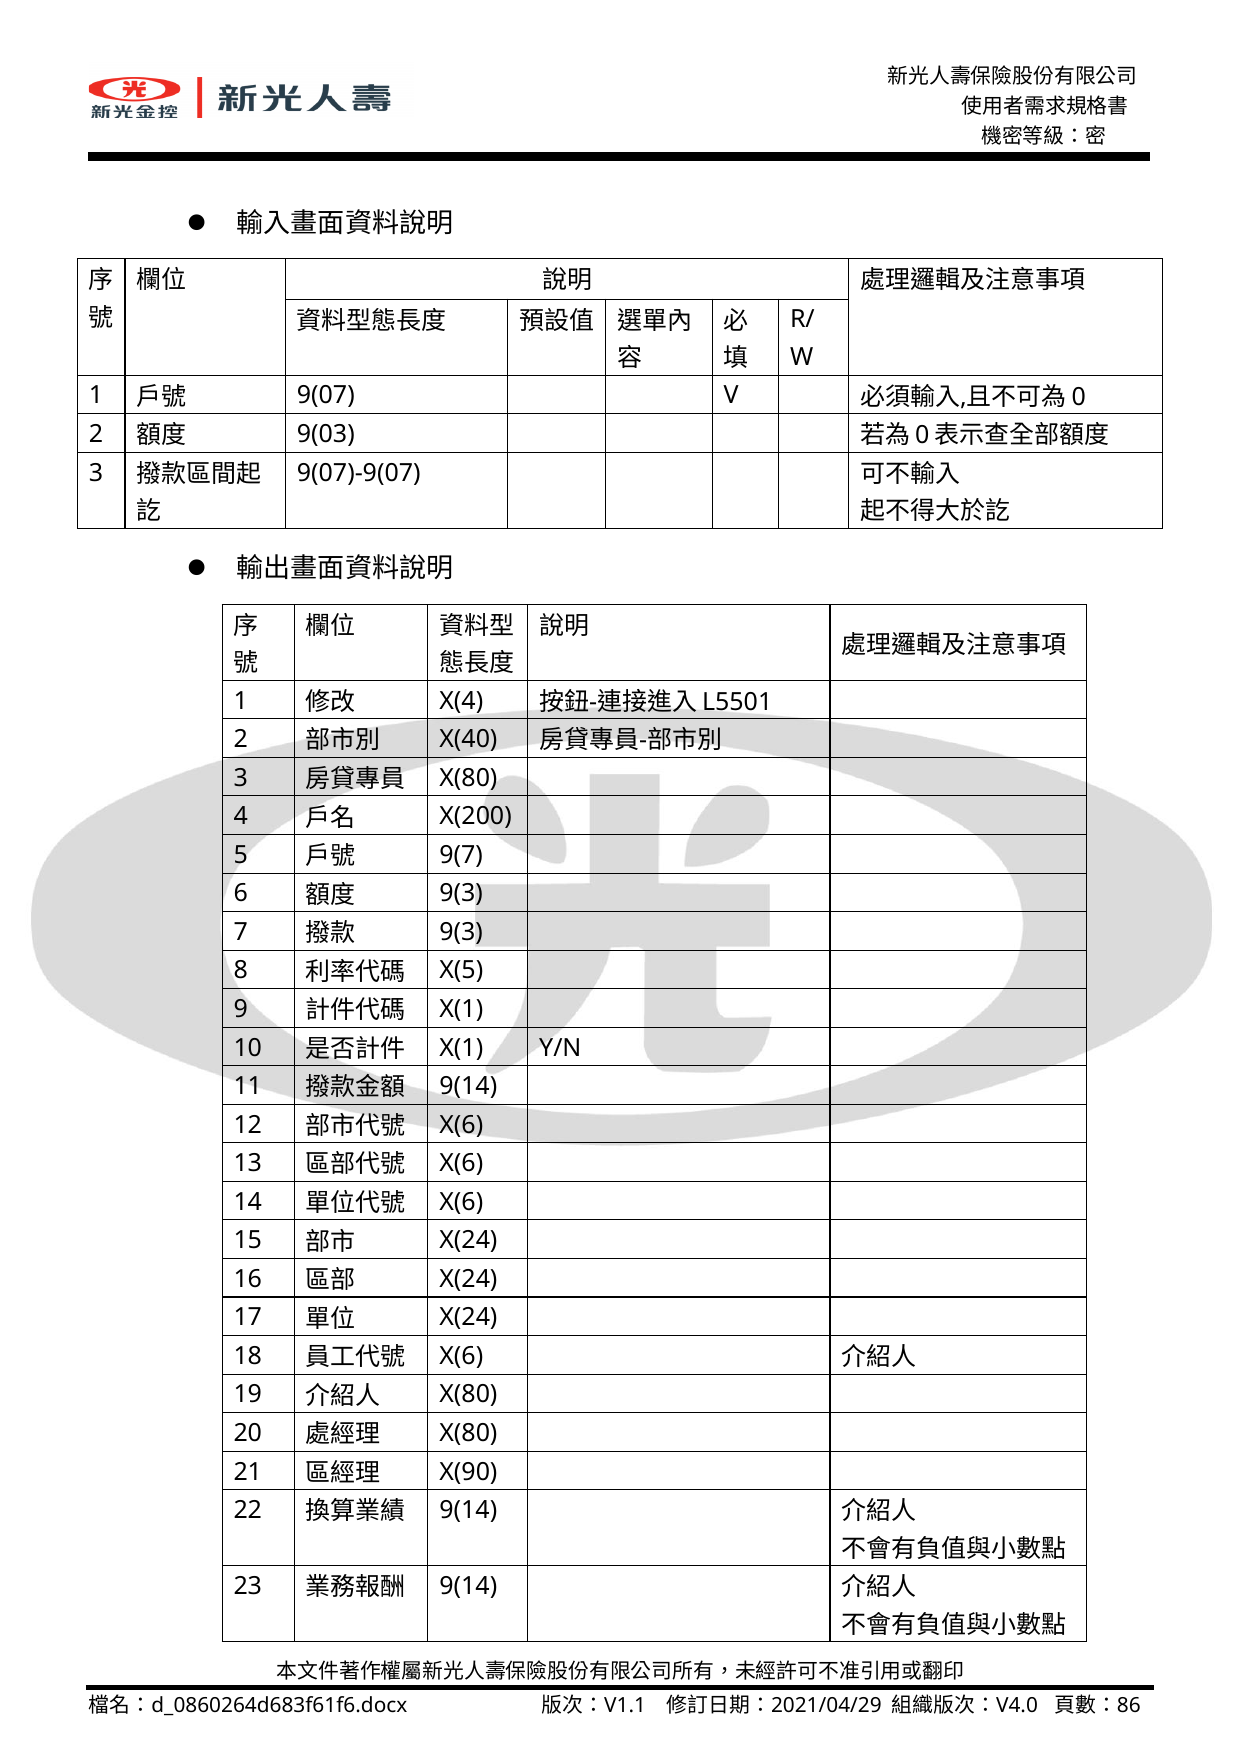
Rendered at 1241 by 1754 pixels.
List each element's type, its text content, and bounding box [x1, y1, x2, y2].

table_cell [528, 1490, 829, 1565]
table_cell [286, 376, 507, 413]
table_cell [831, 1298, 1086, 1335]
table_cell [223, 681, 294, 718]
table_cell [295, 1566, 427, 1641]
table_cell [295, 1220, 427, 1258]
picture [1087, 699, 1215, 1152]
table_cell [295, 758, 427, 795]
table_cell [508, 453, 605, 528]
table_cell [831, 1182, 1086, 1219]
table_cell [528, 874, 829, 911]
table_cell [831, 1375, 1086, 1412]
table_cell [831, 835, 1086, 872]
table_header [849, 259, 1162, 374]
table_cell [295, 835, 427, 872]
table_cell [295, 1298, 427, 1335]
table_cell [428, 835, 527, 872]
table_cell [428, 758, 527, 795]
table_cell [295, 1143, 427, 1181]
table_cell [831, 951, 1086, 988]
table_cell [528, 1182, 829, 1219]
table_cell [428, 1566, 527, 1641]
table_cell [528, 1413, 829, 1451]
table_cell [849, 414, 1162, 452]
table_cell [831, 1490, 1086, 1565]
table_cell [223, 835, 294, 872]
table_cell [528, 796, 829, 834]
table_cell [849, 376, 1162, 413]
picture [25, 699, 222, 1152]
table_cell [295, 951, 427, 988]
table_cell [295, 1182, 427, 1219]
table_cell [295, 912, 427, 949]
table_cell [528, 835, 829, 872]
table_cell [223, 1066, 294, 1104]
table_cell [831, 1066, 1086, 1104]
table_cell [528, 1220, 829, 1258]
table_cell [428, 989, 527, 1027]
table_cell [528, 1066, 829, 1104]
list 輸出畫面資料說明 [186, 529, 1152, 604]
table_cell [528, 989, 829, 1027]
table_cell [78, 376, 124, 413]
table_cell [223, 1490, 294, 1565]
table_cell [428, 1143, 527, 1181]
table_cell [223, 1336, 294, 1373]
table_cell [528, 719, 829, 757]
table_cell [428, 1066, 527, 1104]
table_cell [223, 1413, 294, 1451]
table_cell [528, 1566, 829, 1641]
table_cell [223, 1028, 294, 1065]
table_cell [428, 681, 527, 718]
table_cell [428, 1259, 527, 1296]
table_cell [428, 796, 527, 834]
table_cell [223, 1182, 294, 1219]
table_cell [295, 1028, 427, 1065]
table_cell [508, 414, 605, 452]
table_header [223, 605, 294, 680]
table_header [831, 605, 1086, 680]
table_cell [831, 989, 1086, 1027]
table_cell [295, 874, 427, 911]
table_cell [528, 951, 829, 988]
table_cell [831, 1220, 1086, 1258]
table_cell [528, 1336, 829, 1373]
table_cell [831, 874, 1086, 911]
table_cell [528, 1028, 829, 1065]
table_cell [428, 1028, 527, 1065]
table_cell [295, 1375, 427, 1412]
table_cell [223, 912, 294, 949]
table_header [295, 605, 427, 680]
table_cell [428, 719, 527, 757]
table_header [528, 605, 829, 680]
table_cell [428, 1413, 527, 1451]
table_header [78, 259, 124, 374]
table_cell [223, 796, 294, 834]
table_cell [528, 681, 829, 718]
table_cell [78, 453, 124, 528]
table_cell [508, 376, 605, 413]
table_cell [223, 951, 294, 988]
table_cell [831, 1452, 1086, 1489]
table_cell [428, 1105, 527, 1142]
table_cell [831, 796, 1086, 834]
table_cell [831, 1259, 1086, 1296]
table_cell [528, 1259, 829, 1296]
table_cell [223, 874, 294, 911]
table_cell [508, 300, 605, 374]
list 輸入畫面資料說明 [186, 183, 1152, 258]
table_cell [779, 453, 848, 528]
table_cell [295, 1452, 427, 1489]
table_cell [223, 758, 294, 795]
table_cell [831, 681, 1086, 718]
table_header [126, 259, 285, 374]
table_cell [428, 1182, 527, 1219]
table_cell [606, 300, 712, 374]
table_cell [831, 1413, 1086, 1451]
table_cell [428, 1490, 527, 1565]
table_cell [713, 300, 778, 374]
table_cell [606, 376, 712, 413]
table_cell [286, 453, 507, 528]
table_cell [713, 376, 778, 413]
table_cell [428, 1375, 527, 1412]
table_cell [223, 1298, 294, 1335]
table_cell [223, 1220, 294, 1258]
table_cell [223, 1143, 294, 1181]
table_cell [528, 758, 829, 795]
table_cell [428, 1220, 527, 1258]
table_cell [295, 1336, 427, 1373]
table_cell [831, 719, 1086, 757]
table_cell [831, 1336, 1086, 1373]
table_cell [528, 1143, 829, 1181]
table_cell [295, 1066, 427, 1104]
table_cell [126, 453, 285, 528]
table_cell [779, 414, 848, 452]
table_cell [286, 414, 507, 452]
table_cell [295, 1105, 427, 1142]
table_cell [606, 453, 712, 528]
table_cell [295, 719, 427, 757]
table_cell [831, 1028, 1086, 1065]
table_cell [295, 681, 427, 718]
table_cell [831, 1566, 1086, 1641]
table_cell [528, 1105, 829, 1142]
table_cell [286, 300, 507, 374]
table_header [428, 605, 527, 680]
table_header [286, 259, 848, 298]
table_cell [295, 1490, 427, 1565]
picture [88, 61, 414, 118]
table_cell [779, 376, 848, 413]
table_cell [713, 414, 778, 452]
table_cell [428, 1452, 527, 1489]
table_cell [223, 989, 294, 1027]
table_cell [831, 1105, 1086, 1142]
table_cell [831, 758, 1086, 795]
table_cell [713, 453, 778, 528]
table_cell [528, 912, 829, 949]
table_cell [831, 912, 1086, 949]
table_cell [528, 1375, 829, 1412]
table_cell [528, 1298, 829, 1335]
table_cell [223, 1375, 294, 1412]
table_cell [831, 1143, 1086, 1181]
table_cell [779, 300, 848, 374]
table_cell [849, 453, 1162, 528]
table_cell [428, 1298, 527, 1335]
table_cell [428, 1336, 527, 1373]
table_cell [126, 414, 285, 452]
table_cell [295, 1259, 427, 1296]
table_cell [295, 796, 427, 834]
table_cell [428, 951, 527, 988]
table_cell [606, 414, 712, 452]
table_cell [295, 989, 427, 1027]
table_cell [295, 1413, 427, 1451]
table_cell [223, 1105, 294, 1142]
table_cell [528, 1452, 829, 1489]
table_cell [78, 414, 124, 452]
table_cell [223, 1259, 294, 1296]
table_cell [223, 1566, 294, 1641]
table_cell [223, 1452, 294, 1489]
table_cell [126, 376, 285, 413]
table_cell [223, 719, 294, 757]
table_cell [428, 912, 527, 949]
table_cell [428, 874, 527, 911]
